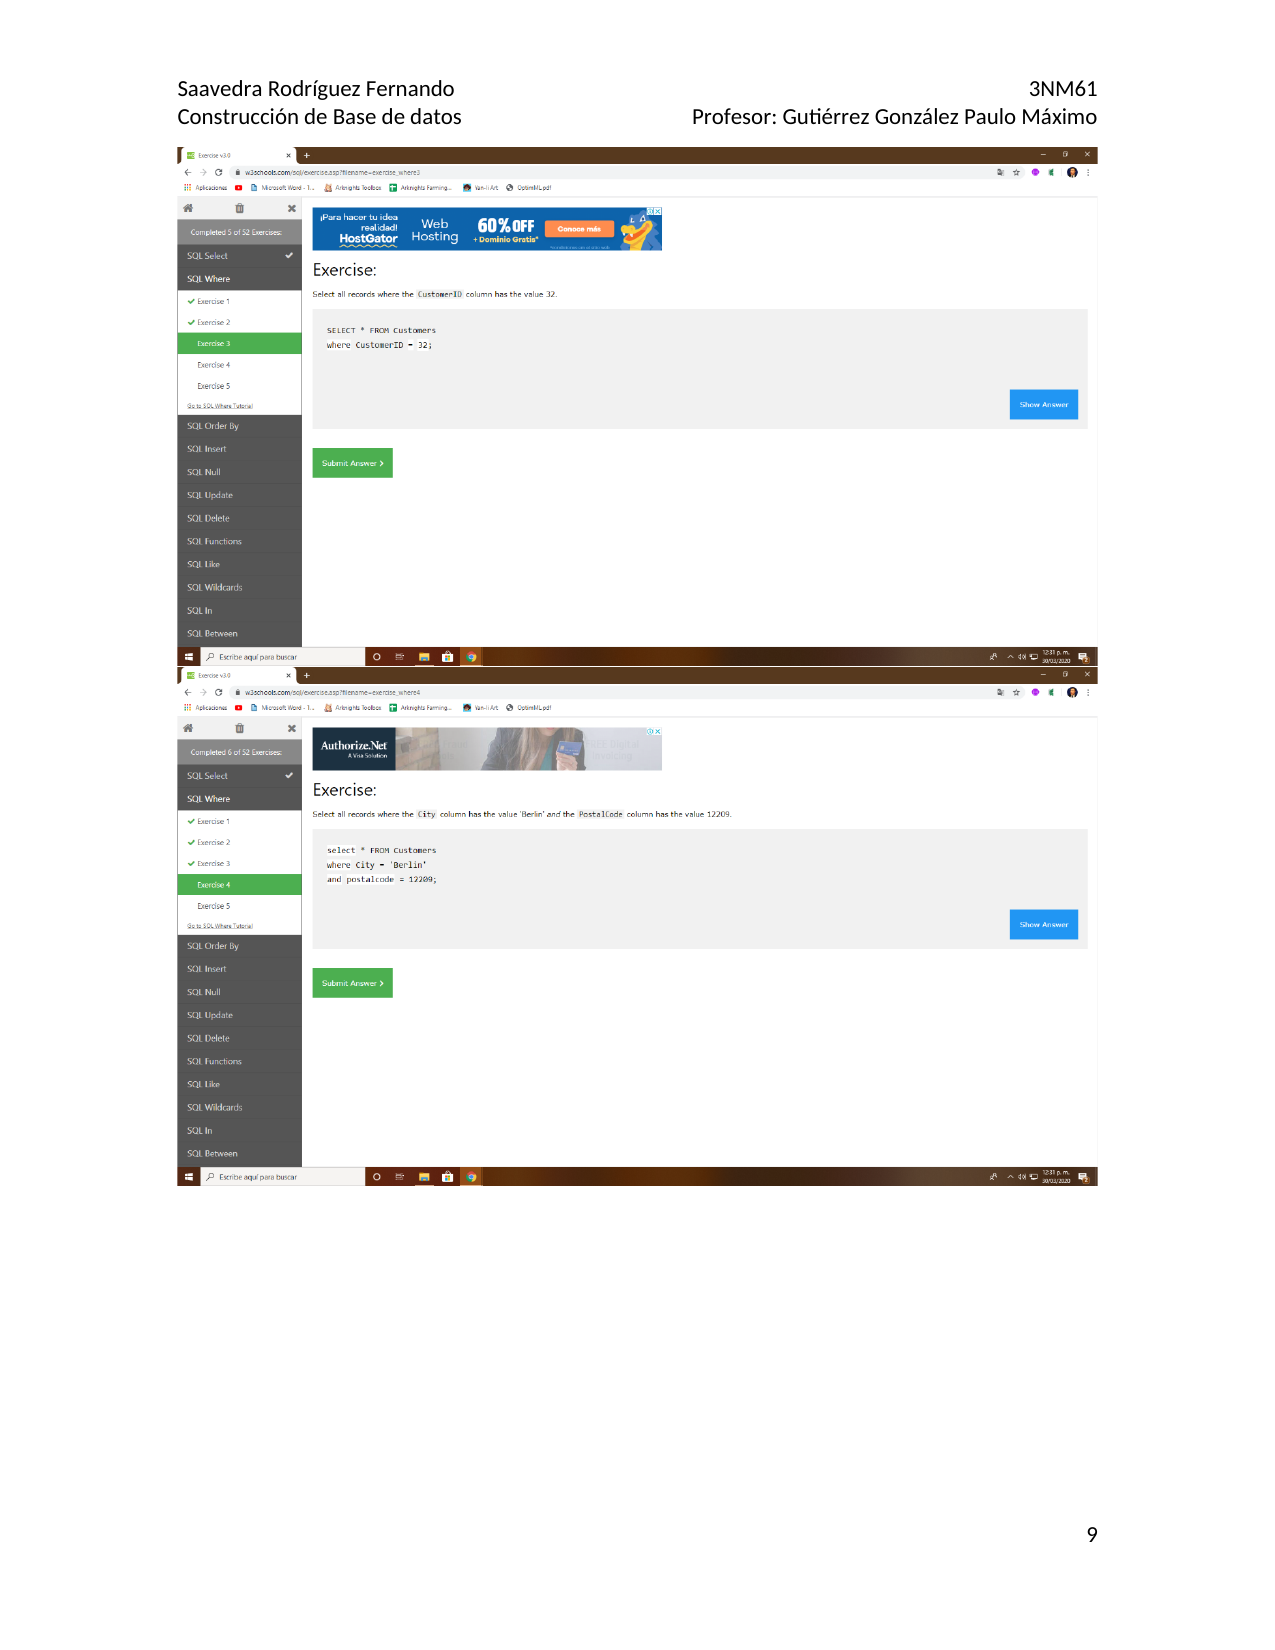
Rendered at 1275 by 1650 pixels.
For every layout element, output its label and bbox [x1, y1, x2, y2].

picture [177, 667, 1098, 1186]
picture [177, 147, 1098, 666]
